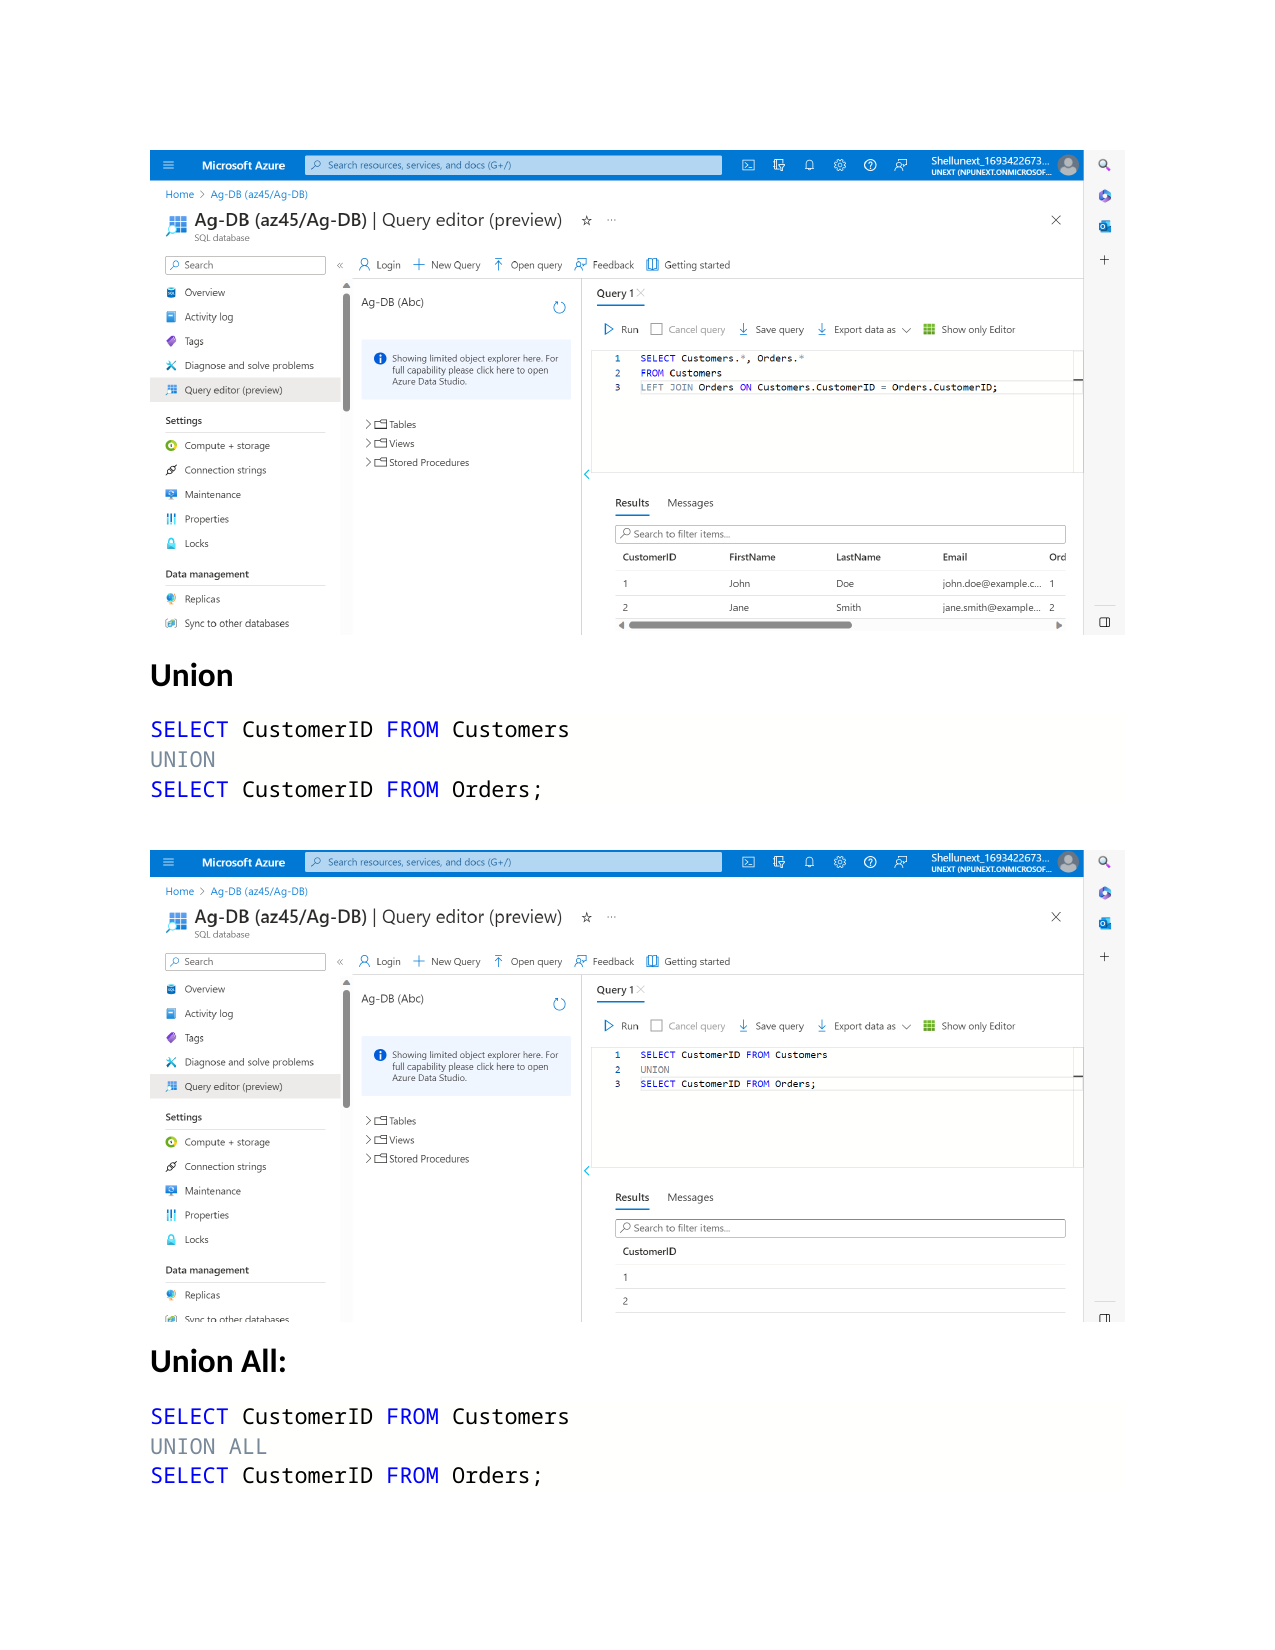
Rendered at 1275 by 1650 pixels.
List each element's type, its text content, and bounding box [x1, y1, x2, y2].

text Union All: [150, 1340, 1125, 1381]
text UNION ALL [150, 1431, 1125, 1460]
picture [150, 850, 1125, 1322]
text Union [150, 653, 1125, 694]
text SELECT CustomerID FROM Customers [150, 1401, 1125, 1431]
text SELECT CustomerID FROM Orders; [150, 1460, 1125, 1490]
text SELECT CustomerID FROM Orders; [150, 774, 1125, 803]
text UNION [150, 744, 1125, 774]
text SELECT CustomerID FROM Customers [150, 714, 1125, 744]
picture [150, 150, 1125, 635]
